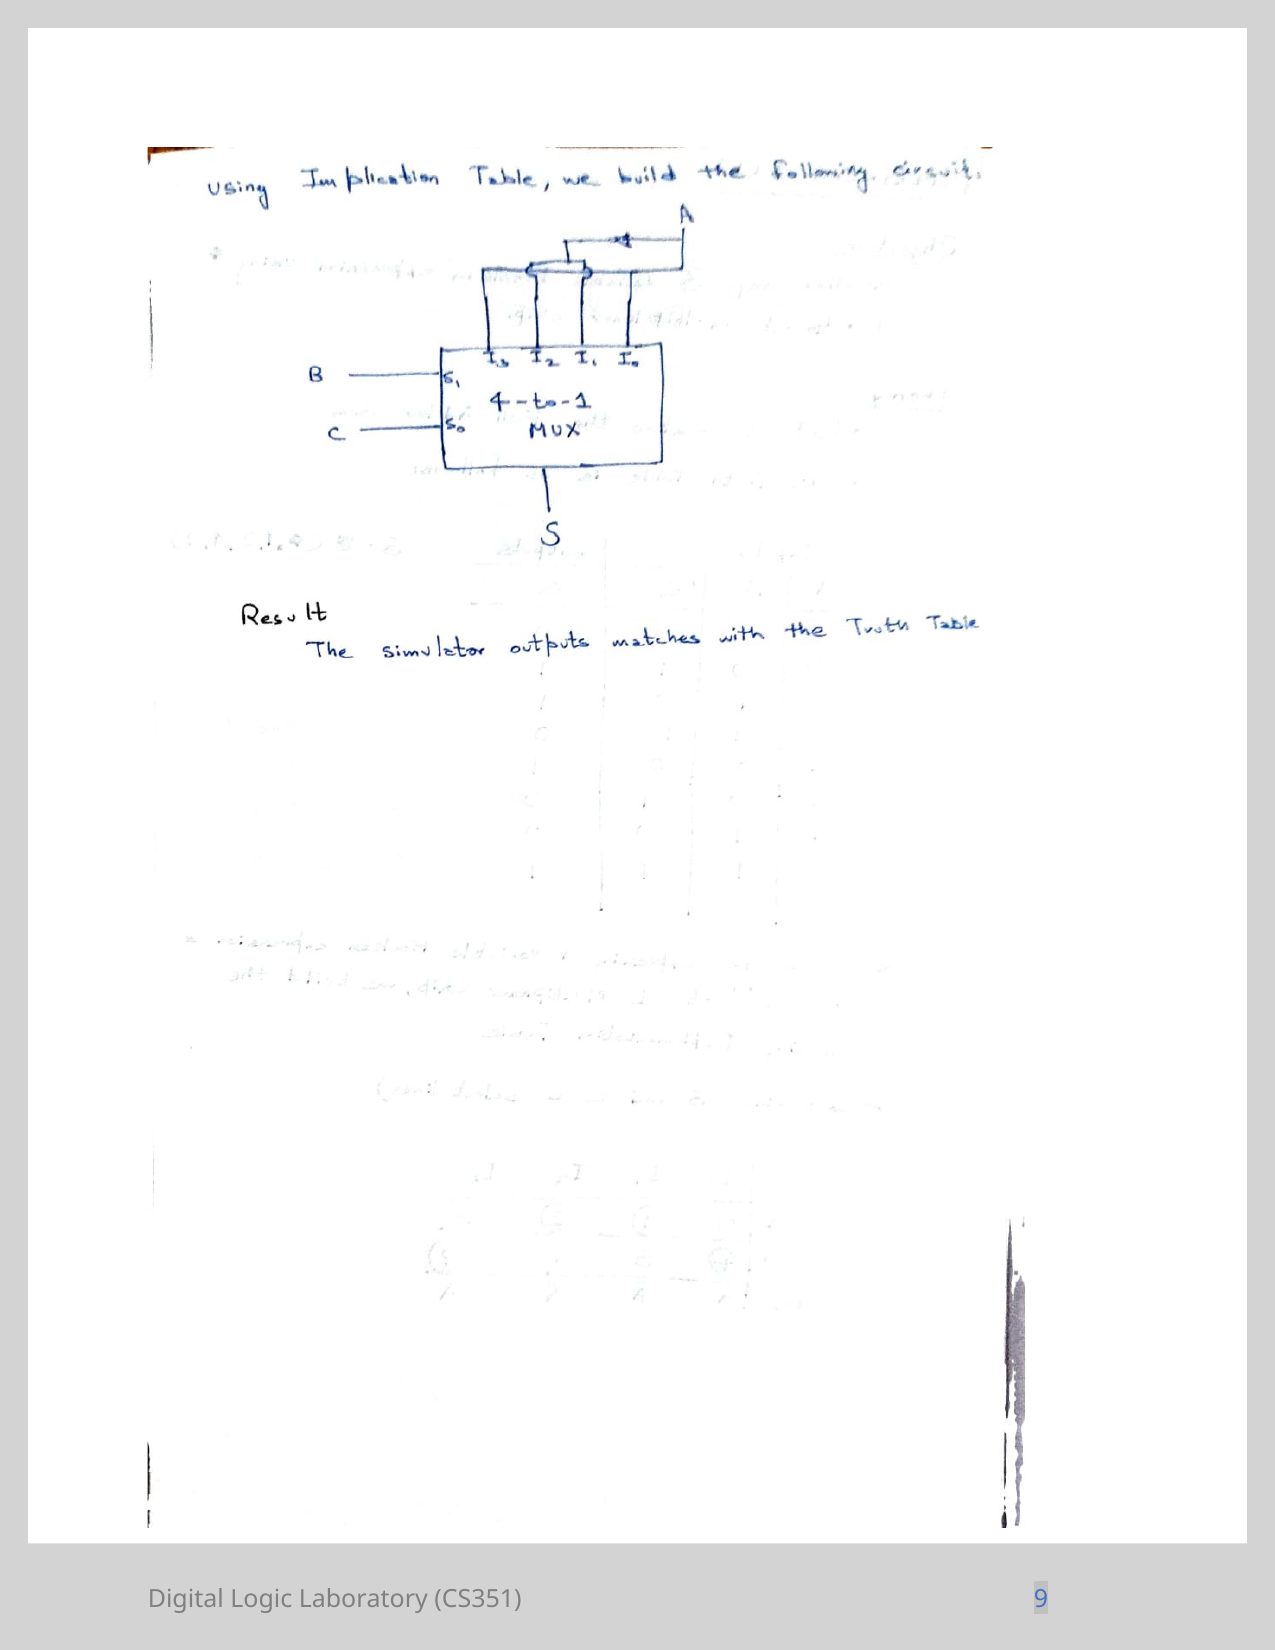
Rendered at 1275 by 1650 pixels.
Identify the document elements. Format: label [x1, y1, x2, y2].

picture [147, 147, 1025, 1528]
